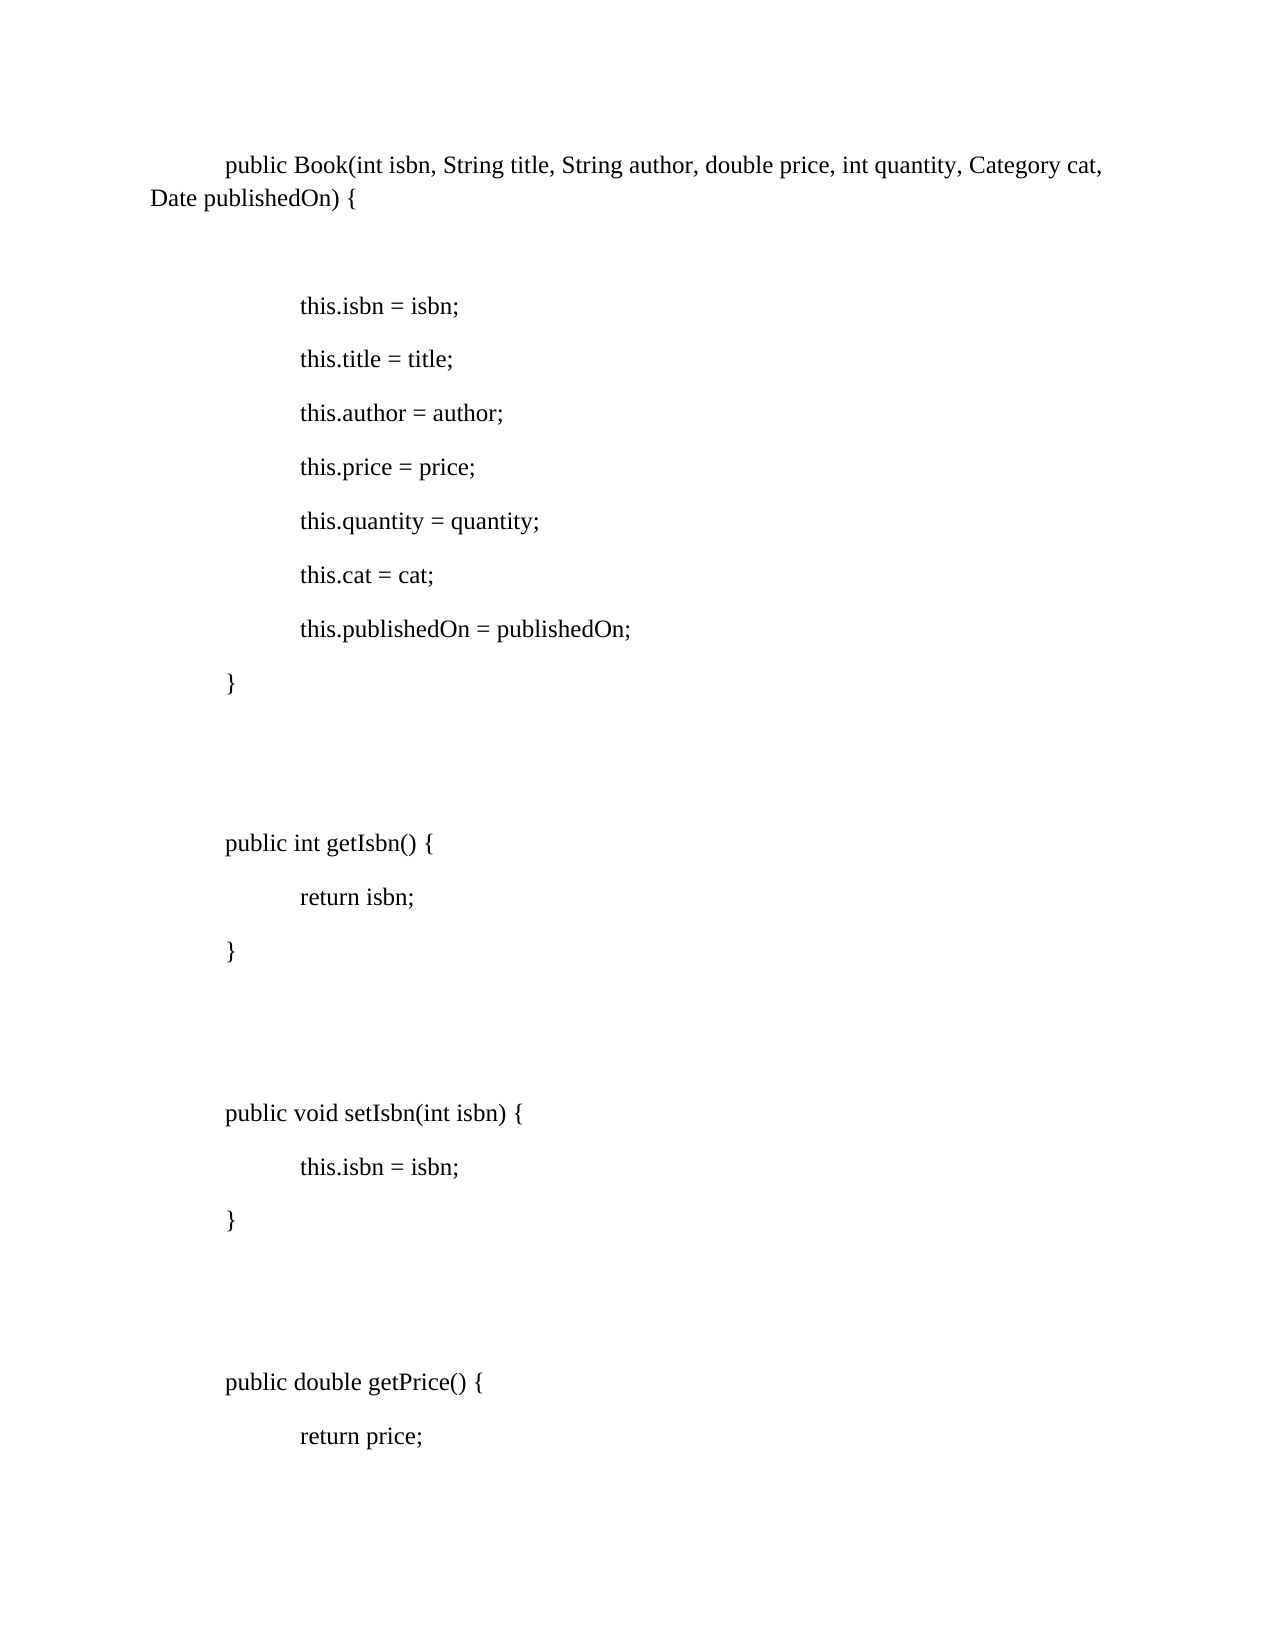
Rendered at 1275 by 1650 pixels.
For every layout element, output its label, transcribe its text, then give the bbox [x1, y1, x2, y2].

text public int getIsbn() { [150, 828, 1125, 857]
text public void setIsbn(int isbn) { [150, 1098, 1125, 1127]
text this.title = title; [150, 344, 1125, 373]
text this.cat = cat; [150, 560, 1125, 589]
text } [150, 668, 1125, 696]
text return price; [150, 1421, 1125, 1450]
text } [150, 936, 1125, 965]
text public double getPrice() { [150, 1367, 1125, 1396]
text this.publishedOn = publishedOn; [150, 614, 1125, 643]
text } [150, 1206, 1125, 1234]
text return isbn; [150, 882, 1125, 911]
text this.isbn = isbn; [150, 1152, 1125, 1180]
text this.author = author; [150, 398, 1125, 427]
text this.quantity = quantity; [150, 506, 1125, 535]
text this.price = price; [150, 452, 1125, 481]
text this.isbn = isbn; [150, 291, 1125, 319]
text public Book(int isbn, String title, String author, double price, int quantity, Category cat, Date publishedOn) { [150, 150, 1125, 212]
